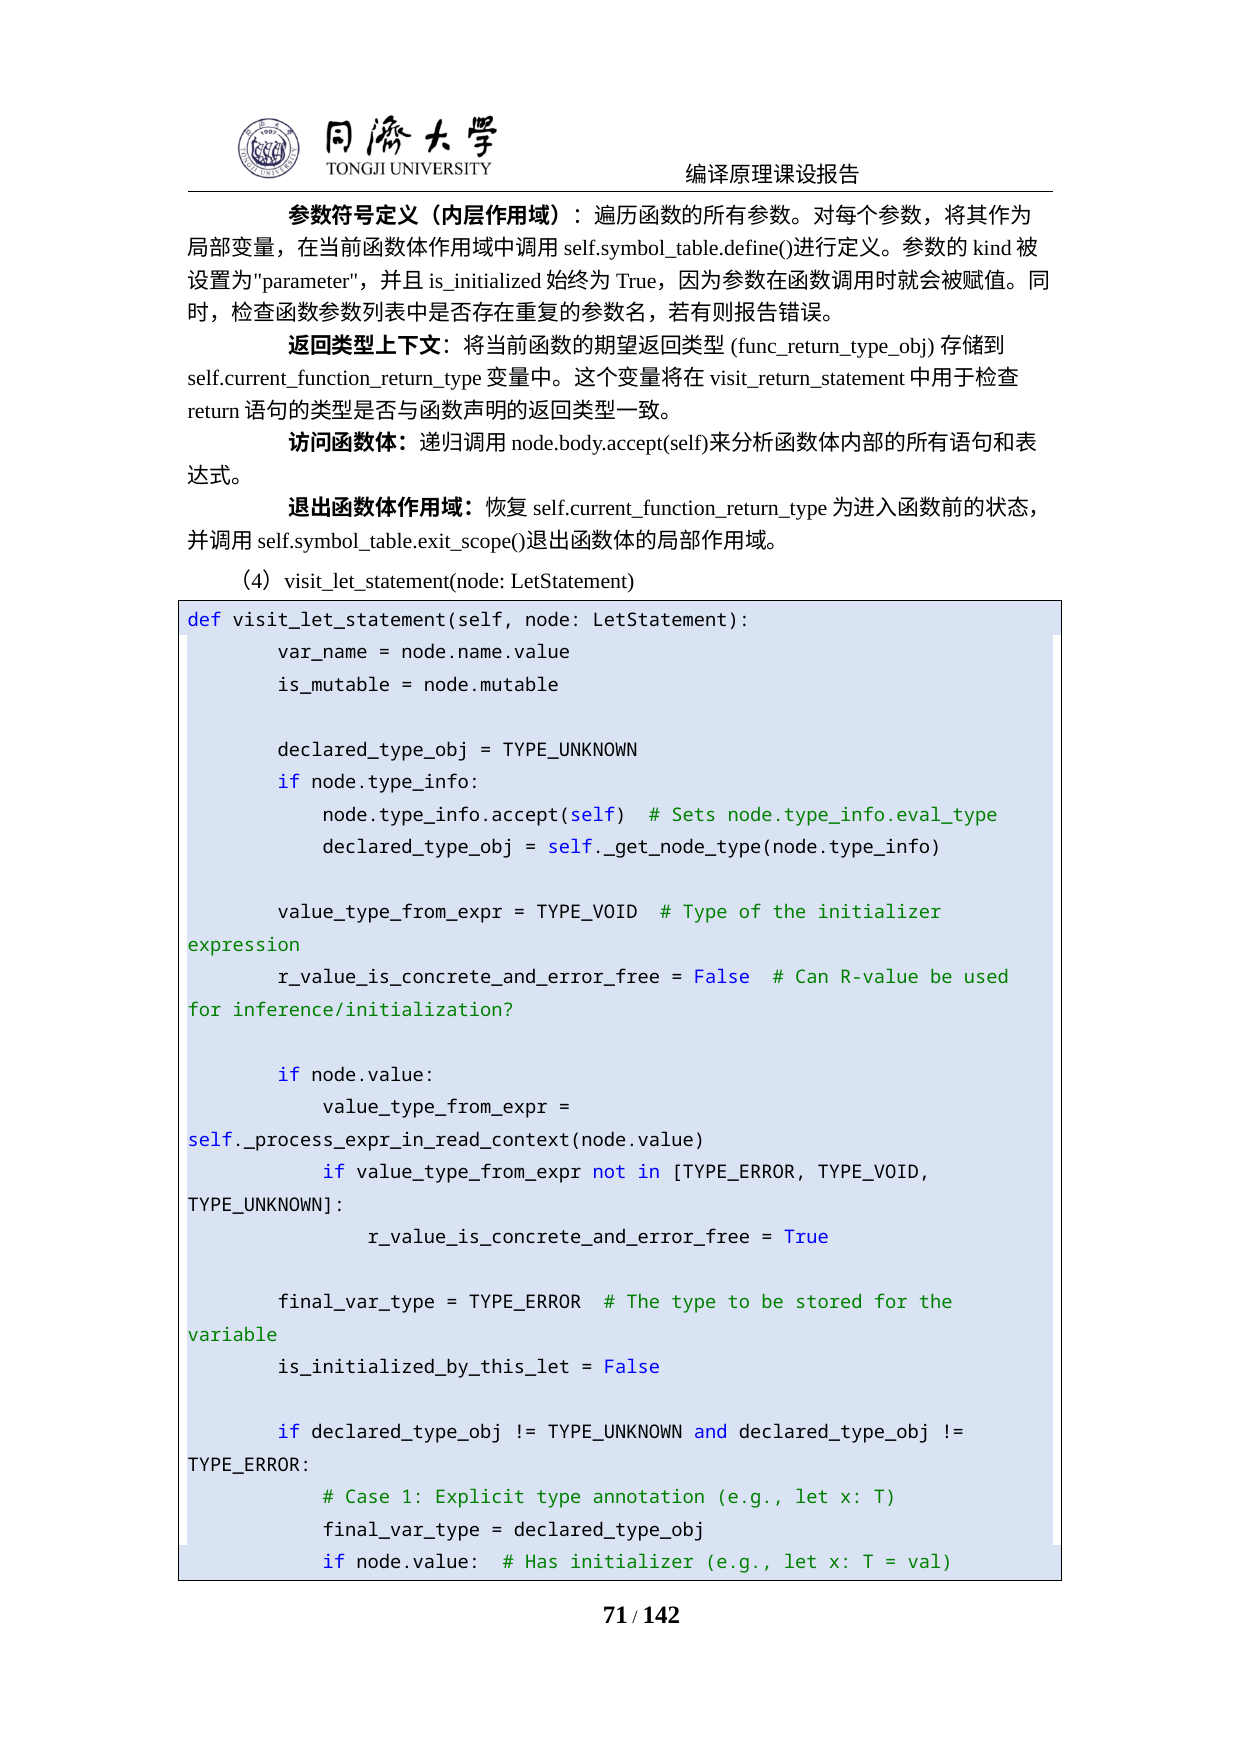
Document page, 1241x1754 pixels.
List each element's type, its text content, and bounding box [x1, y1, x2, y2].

text if value_type_from_expr not in [TYPE_ERROR, TYPE_VOID, TYPE_UNKNOWN]: [187, 1155, 1053, 1220]
text final_var_type = declared_type_obj [187, 1513, 1053, 1542]
text value_type_from_expr = TYPE_VOID # Type of the initializer expression [187, 895, 1053, 960]
text if declared_type_obj != TYPE_UNKNOWN and declared_type_obj != TYPE_ERROR: [187, 1415, 1053, 1480]
text if node.type_info: [187, 765, 1053, 798]
text r_value_is_concrete_and_error_free = False # Can R-value be used for inference/initialization? [187, 960, 1053, 1025]
text node.type_info.accept(self) # Sets node.type_info.eval_type [187, 798, 1053, 830]
text var_name = node.name.value [187, 635, 1053, 668]
text final_var_type = TYPE_ERROR # The type to be stored for the variable [187, 1285, 1053, 1350]
text is_initialized_by_this_let = False [187, 1350, 1053, 1383]
picture [231, 110, 503, 183]
subtitle visit_let_statement(node: LetStatement) [187, 563, 1053, 596]
text if node.value: # Has initializer (e.g., let x: T = val) [179, 1542, 1061, 1580]
text 退出函数体作用域：恢复self.current_function_return_type为进入函数前的状态，并调用self.symbol_table.exit_scope()退出函数体的局部作用域。 [187, 490, 1053, 555]
text 参数符号定义（内层作用域）：遍历函数的所有参数。对每个参数，将其作为局部变量，在当前函数体作用域中调用self.symbol_table.define()进行定义。参数的kind被设置为"parameter"，并且is_initialized始终为True，因为参数在函数调用时就会被赋值。同时，检查函数参数列表中是否存在重复的参数名，若有则报告错误。 [187, 197, 1053, 327]
text if node.value: [187, 1058, 1053, 1090]
text declared_type_obj = self._get_node_type(node.type_info) [187, 830, 1053, 863]
text is_mutable = node.mutable [187, 668, 1053, 700]
text 访问函数体：递归调用node.body.accept(self)来分析函数体内部的所有语句和表达式。 [187, 425, 1053, 490]
text value_type_from_expr = self._process_expr_in_read_context(node.value) [187, 1090, 1053, 1155]
text def visit_let_statement(self, node: LetStatement): [179, 601, 1061, 635]
text 返回类型上下文：将当前函数的期望返回类型 (func_return_type_obj) 存储到self.current_function_return_type变量中。这个变量将在visit_return_statement中用于检查return语句的类型是否与函数声明的返回类型一致。 [187, 327, 1053, 425]
text declared_type_obj = TYPE_UNKNOWN [187, 733, 1053, 765]
text # Case 1: Explicit type annotation (e.g., let x: T) [187, 1480, 1053, 1513]
text r_value_is_concrete_and_error_free = True [187, 1220, 1053, 1253]
